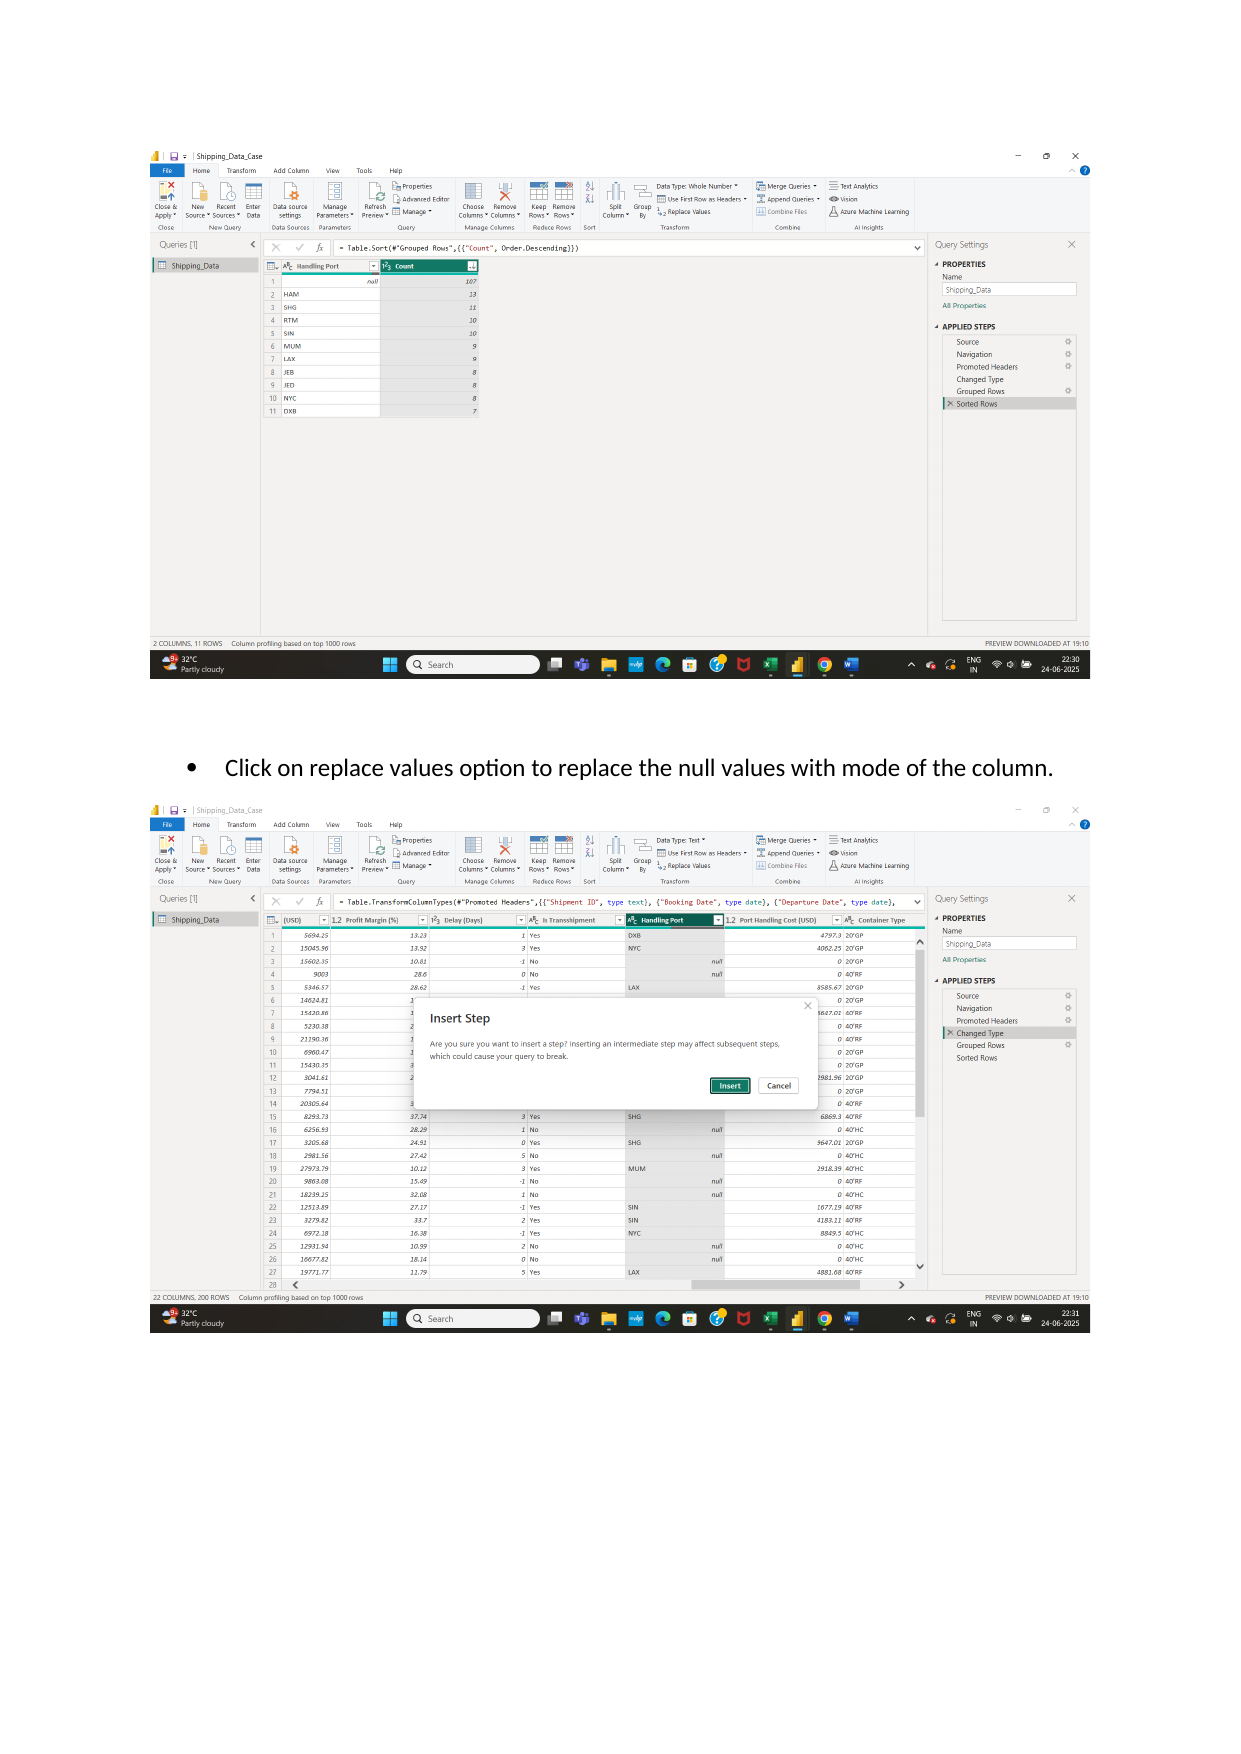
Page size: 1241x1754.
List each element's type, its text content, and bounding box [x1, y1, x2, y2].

picture [150, 803, 1091, 1333]
list Click on replace values option to replace the null values with mode of the column. [187, 752, 1090, 782]
picture [150, 150, 1091, 679]
